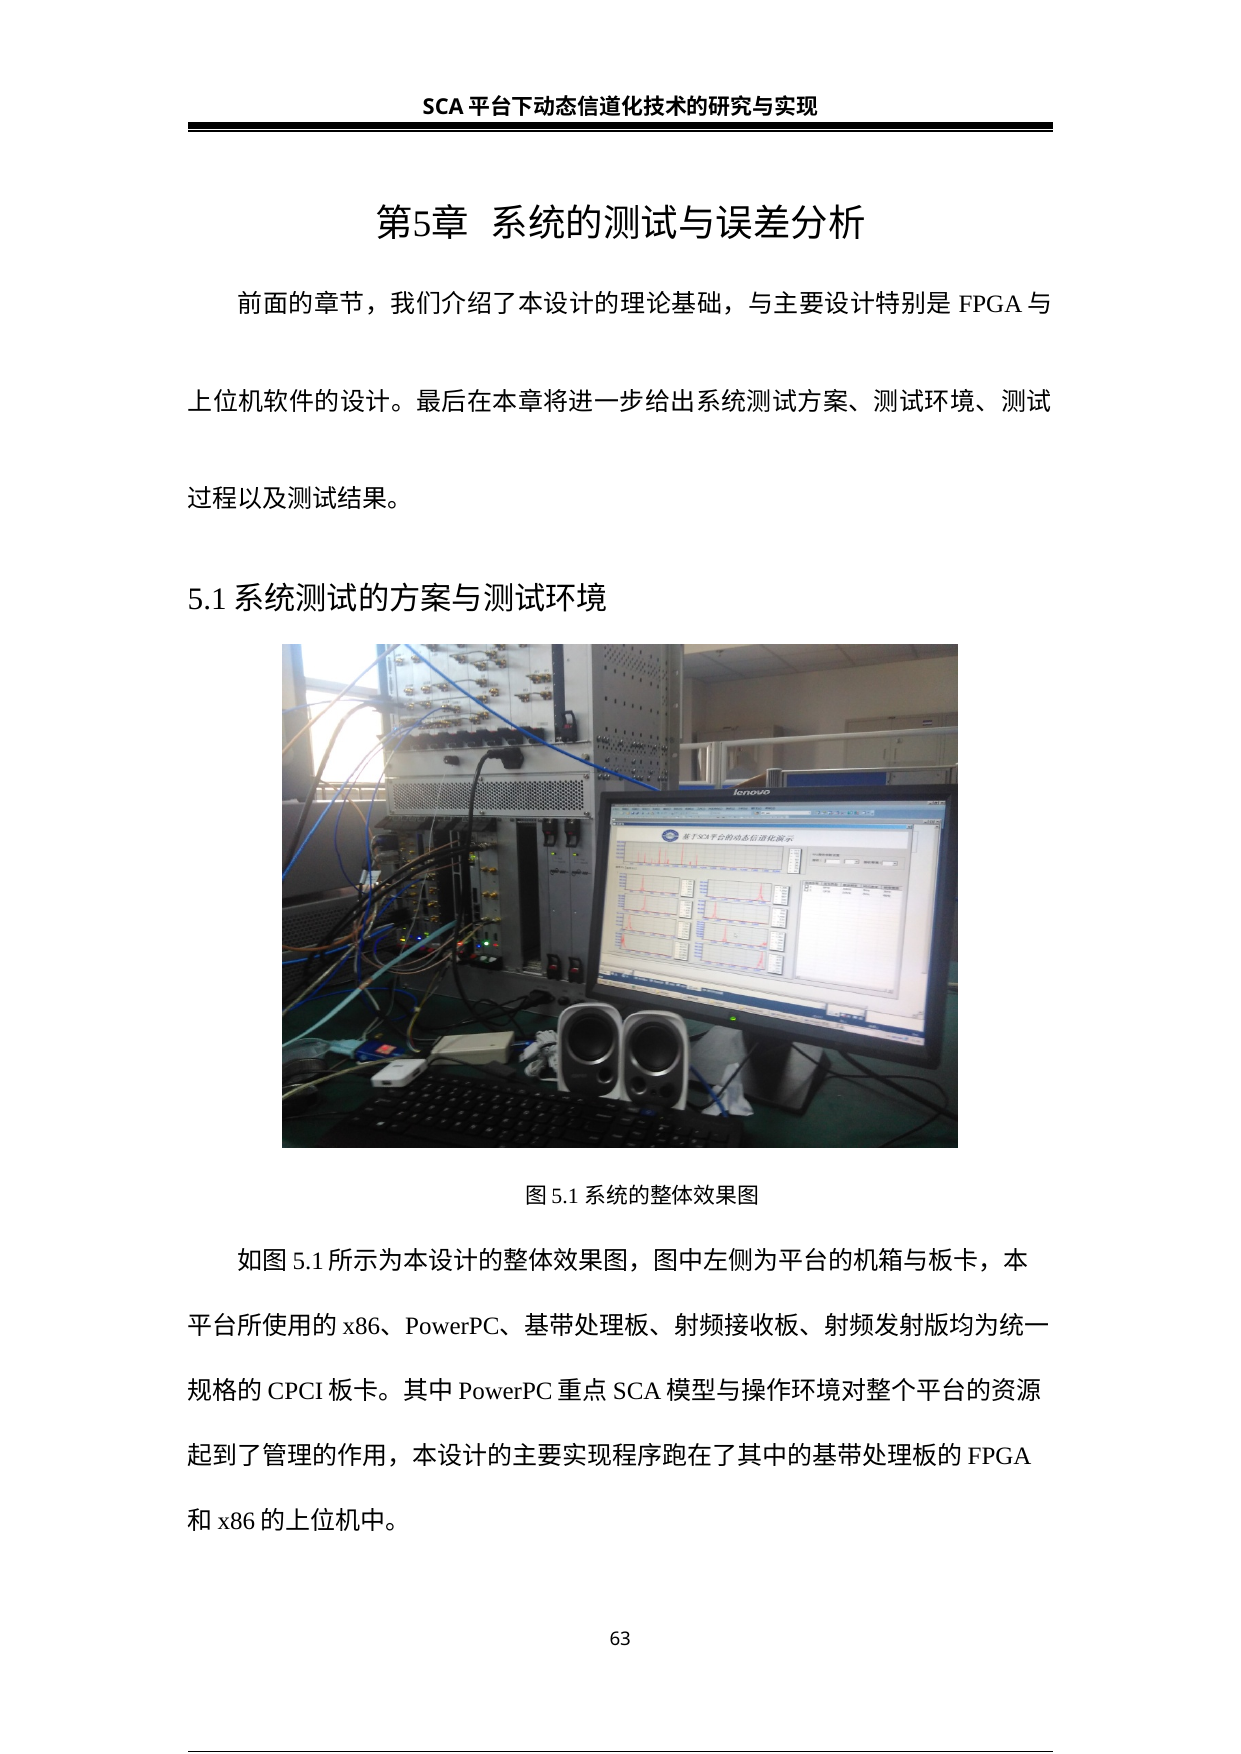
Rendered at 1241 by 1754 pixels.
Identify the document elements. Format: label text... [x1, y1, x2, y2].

picture [282, 644, 958, 1148]
text 前面的章节，我们介绍了本设计的理论基础，与主要设计特别是FPGA与上位机软件的设计。最后在本章将进一步给出系统测试方案、测试环境、测试过程以及测试结果。 [187, 269, 1053, 529]
text 图5.1 系统的整体效果图 [187, 1177, 1053, 1210]
subtitle 系统的测试与误差分析 [187, 188, 1053, 253]
text 如图5.1所示为本设计的整体效果图，图中左侧为平台的机箱与板卡，本平台所使用的x86、PowerPC、基带处理板、射频接收板、射频发射版均为统一规格的CPCI板卡。其中PowerPC重点SCA模型与操作环境对整个平台的资源起到了管理的作用，本设计的主要实现程序跑在了其中的基带处理板的FPGA和x86的上位机中。 [187, 1226, 1053, 1551]
subtitle 5.1系统测试的方案与测试环境 [187, 563, 1053, 628]
